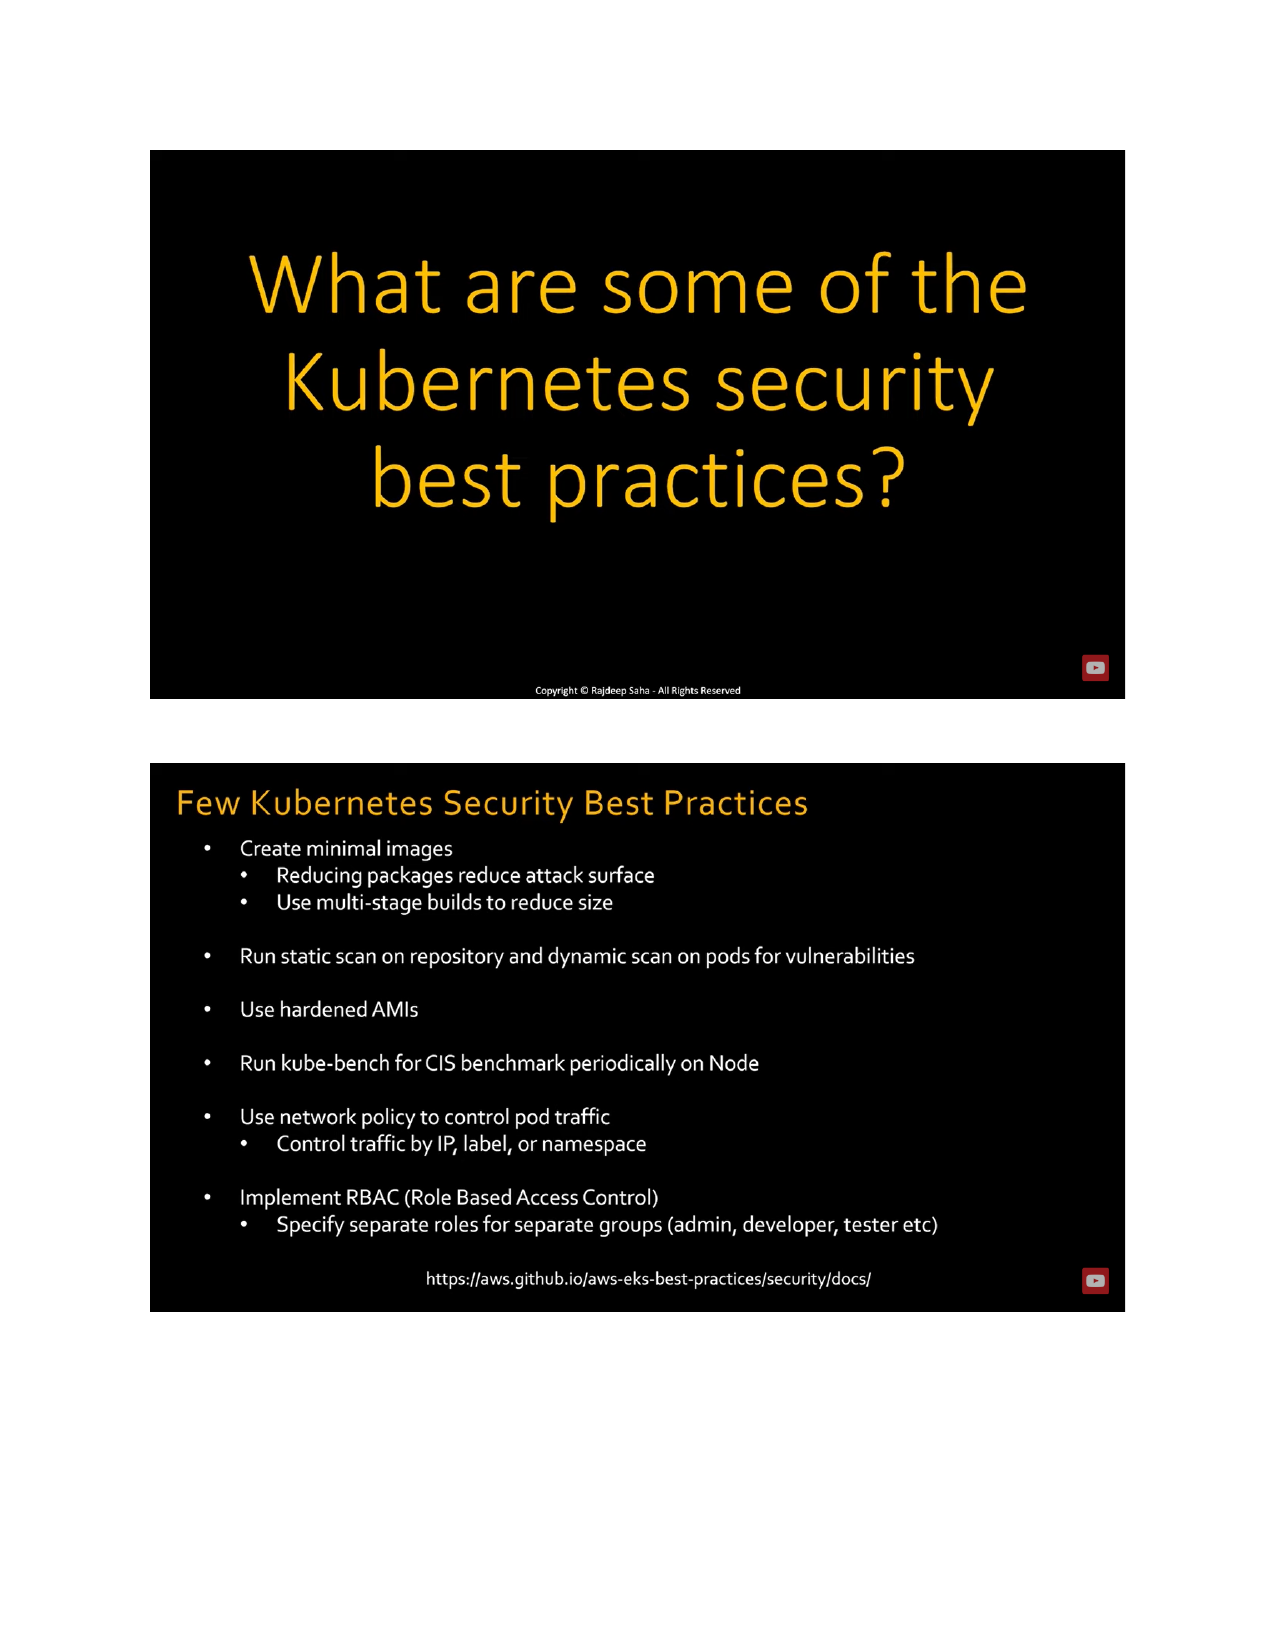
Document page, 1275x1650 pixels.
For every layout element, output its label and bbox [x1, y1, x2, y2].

picture [150, 150, 1125, 699]
picture [150, 763, 1125, 1312]
